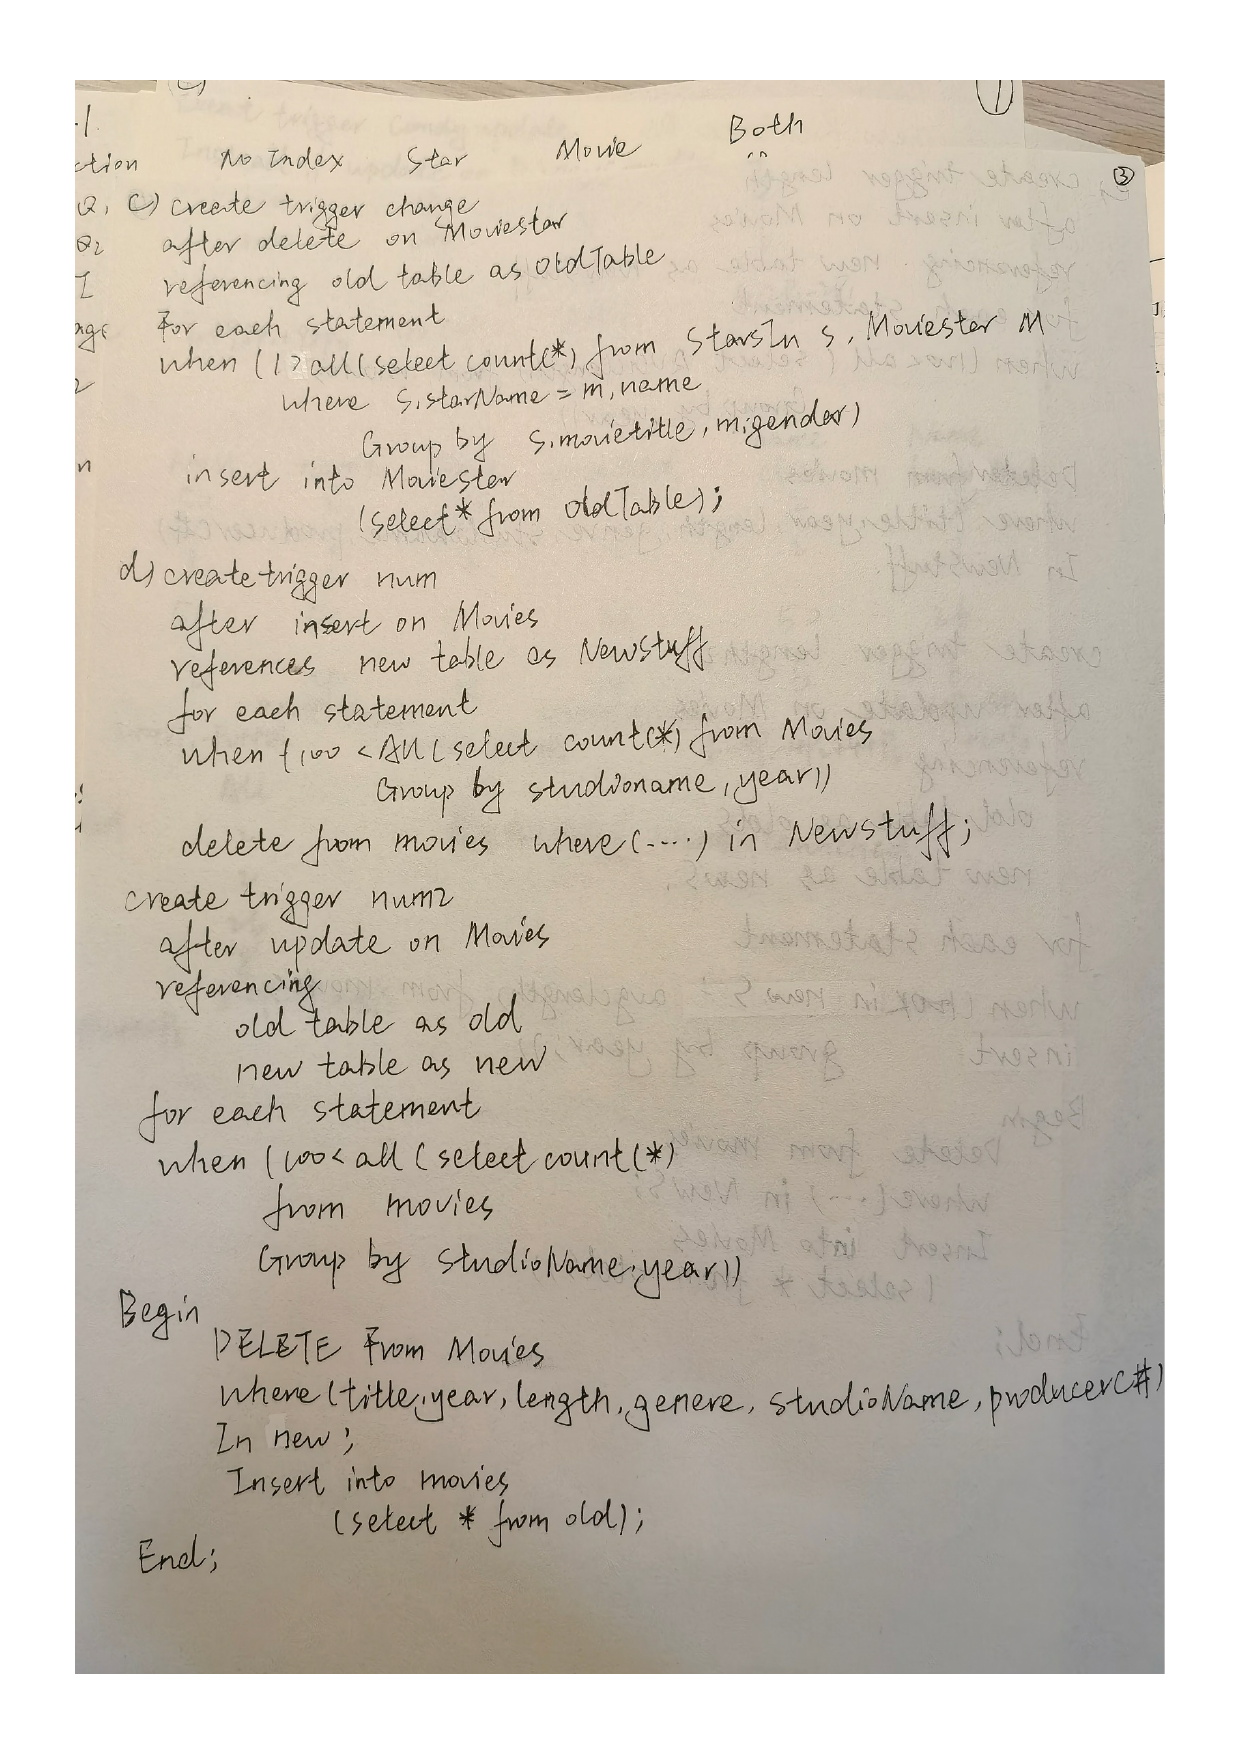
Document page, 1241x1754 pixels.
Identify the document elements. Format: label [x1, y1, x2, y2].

picture [75, 80, 1165, 1674]
